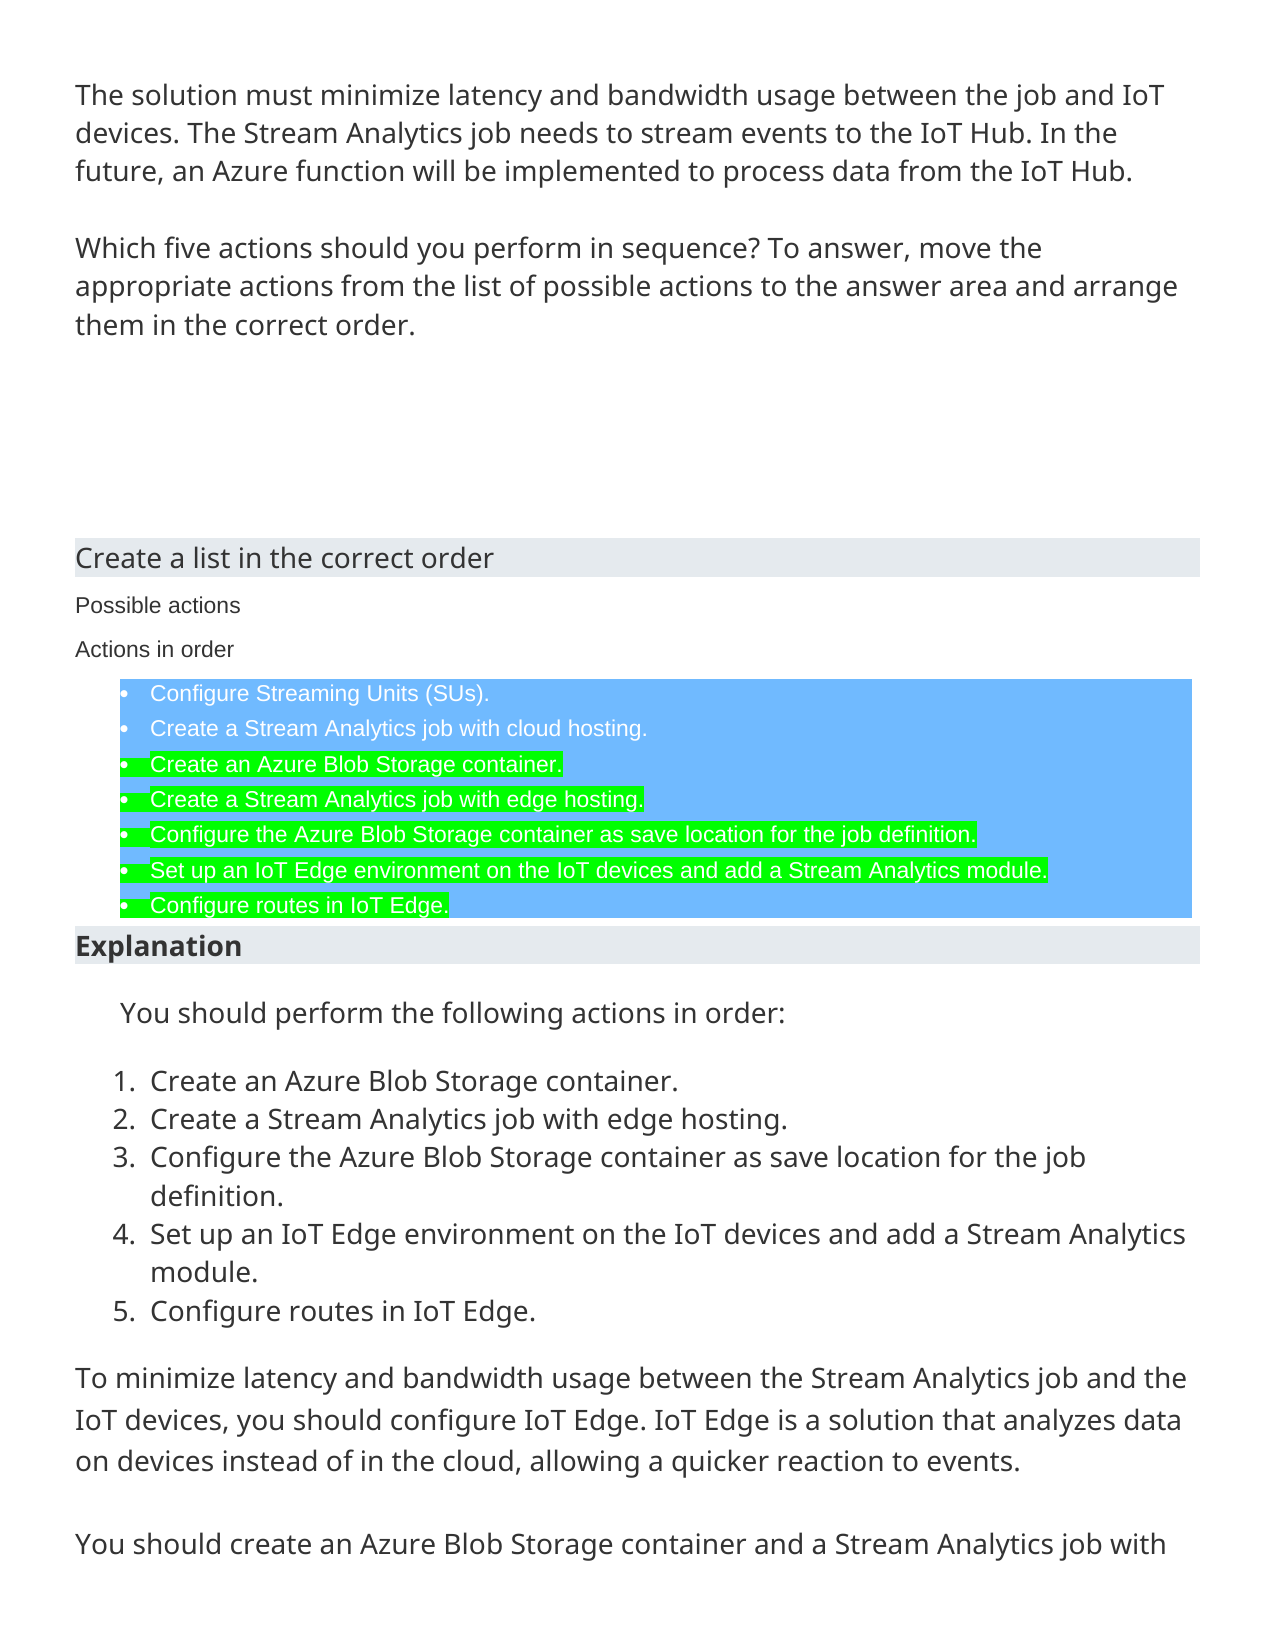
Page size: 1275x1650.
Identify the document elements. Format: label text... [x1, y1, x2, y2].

list Create an Azure Blob Storage container. [120, 749, 1192, 777]
list Configure the Azure Blob Storage container as save location for the job definition. [112, 1138, 1200, 1214]
text Explanation [75, 926, 1200, 964]
list Configure the Azure Blob Storage container as save location for the job definition. [120, 820, 1192, 848]
list Set up an IoT Edge environment on the IoT devices and add a Stream Analytics module. [112, 1214, 1200, 1291]
list Create a Stream Analytics job with edge hosting. [112, 1099, 1200, 1138]
text You should perform the following actions in order: [120, 994, 1155, 1032]
list Create an Azure Blob Storage container. [112, 1061, 1200, 1099]
text Create a list in the correct order [75, 538, 1200, 577]
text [75, 75, 1200, 343]
list Create a Stream Analytics job with edge hosting. [120, 785, 1192, 812]
list Configure routes in IoT Edge. [112, 1291, 1200, 1329]
list Create a Stream Analytics job with cloud hosting. [120, 714, 1192, 742]
list Set up an IoT Edge environment on the IoT devices and add a Stream Analytics module. [120, 856, 1192, 883]
text Actions in order [75, 635, 1200, 662]
text Possible actions [75, 591, 1200, 618]
list Configure routes in IoT Edge. [120, 891, 1192, 918]
list Configure Streaming Units (SUs). [120, 679, 1192, 706]
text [75, 1359, 1200, 1562]
